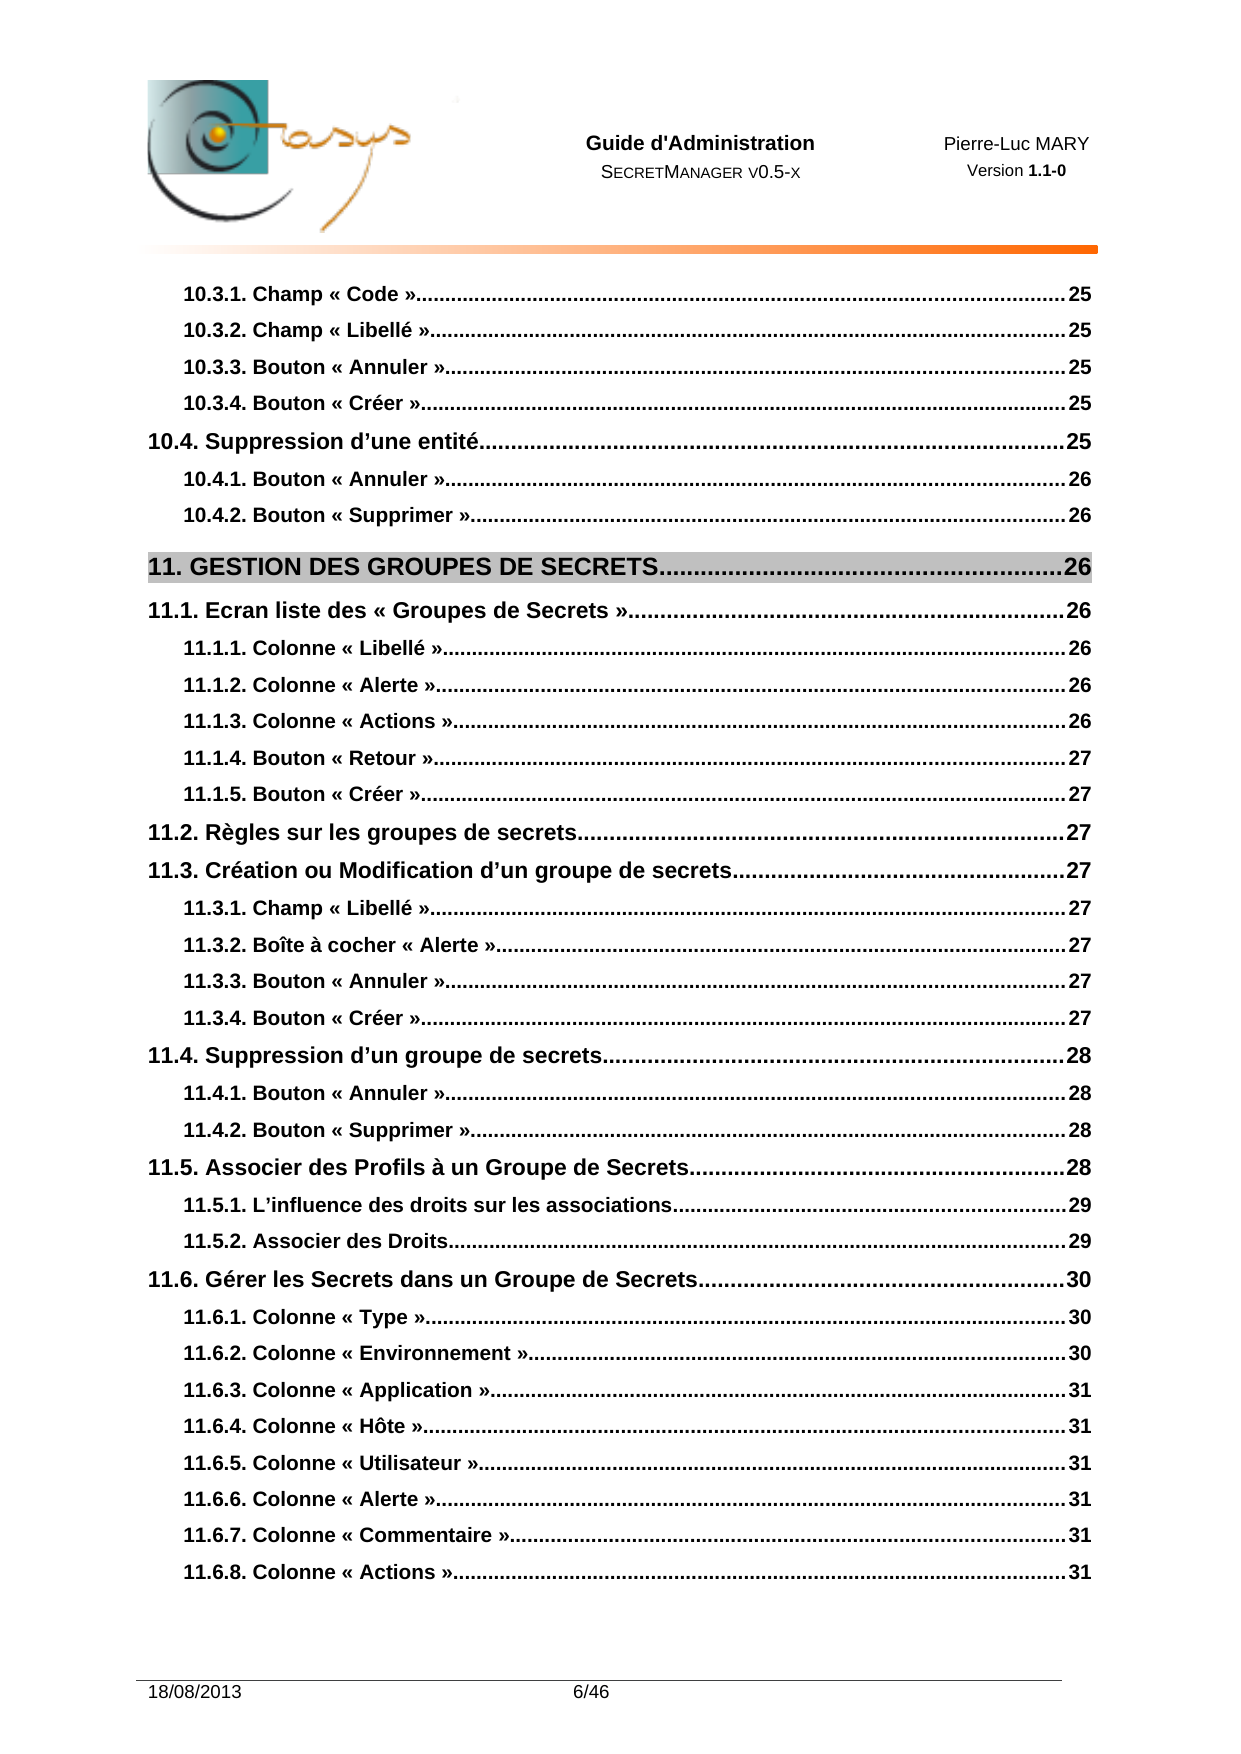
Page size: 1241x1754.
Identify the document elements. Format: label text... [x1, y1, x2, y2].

text 11.3.3. Bouton « Annuler » 27 [183, 969, 1092, 993]
text 10.4. Suppression d’une entité 25 [148, 428, 1092, 454]
text 11.3.1. Champ « Libellé » 27 [183, 896, 1092, 920]
text 11.6.4. Colonne « Hôte » 31 [183, 1414, 1092, 1438]
text 11.4. Suppression d’un groupe de secrets 28 [148, 1042, 1092, 1068]
text 11.5. Associer des Profils à un Groupe de Secrets 28 [148, 1154, 1092, 1180]
text 11.1.1. Colonne « Libellé » 26 [183, 636, 1092, 660]
text 11.6.8. Colonne « Actions » 31 [183, 1560, 1092, 1584]
text 11.1. Ecran liste des « Groupes de Secrets » 26 [148, 597, 1092, 624]
text 11.1.2. Colonne « Alerte » 26 [183, 673, 1092, 697]
text 11.3.2. Boîte à cocher « Alerte » 27 [183, 933, 1092, 957]
text 11.5.2. Associer des Droits 29 [183, 1229, 1092, 1253]
text 11. Gestion des GROUPES de SECRETs 26 [148, 552, 1092, 583]
text 11.6.2. Colonne « Environnement » 30 [183, 1341, 1092, 1365]
text 11.4.2. Bouton « Supprimer » 28 [183, 1117, 1092, 1141]
text 11.1.4. Bouton « Retour » 27 [183, 746, 1092, 769]
picture [147, 80, 461, 233]
text 11.5.1. L’influence des droits sur les associations 29 [183, 1193, 1092, 1217]
text 11.6.5. Colonne « Utilisateur » 31 [183, 1450, 1092, 1474]
text 11.3. Création ou Modification d’un groupe de secrets 27 [148, 857, 1092, 884]
text 11.6.1. Colonne « Type » 30 [183, 1304, 1092, 1328]
text 11.6. Gérer les Secrets dans un Groupe de Secrets 30 [148, 1266, 1092, 1292]
text 11.1.5. Bouton « Créer » 27 [183, 782, 1092, 806]
text 11.4.1. Bouton « Annuler » 28 [183, 1081, 1092, 1105]
text 11.6.6. Colonne « Alerte » 31 [183, 1487, 1092, 1511]
text 11.6.7. Colonne « Commentaire » 31 [183, 1523, 1092, 1547]
text 10.4.1. Bouton « Annuler » 26 [183, 467, 1092, 491]
text 10.3.1. Champ « Code » 25 [183, 282, 1092, 306]
text 11.1.3. Colonne « Actions » 26 [183, 709, 1092, 733]
text 10.3.2. Champ « Libellé » 25 [183, 318, 1092, 342]
text 10.4.2. Bouton « Supprimer » 26 [183, 503, 1092, 527]
text 11.6.3. Colonne « Application » 31 [183, 1377, 1092, 1401]
text 10.3.4. Bouton « Créer » 25 [183, 391, 1092, 415]
text 11.2. Règles sur les groupes de secrets 27 [148, 818, 1092, 845]
text 11.3.4. Bouton « Créer » 27 [183, 1006, 1092, 1029]
text 10.3.3. Bouton « Annuler » 25 [183, 355, 1092, 379]
